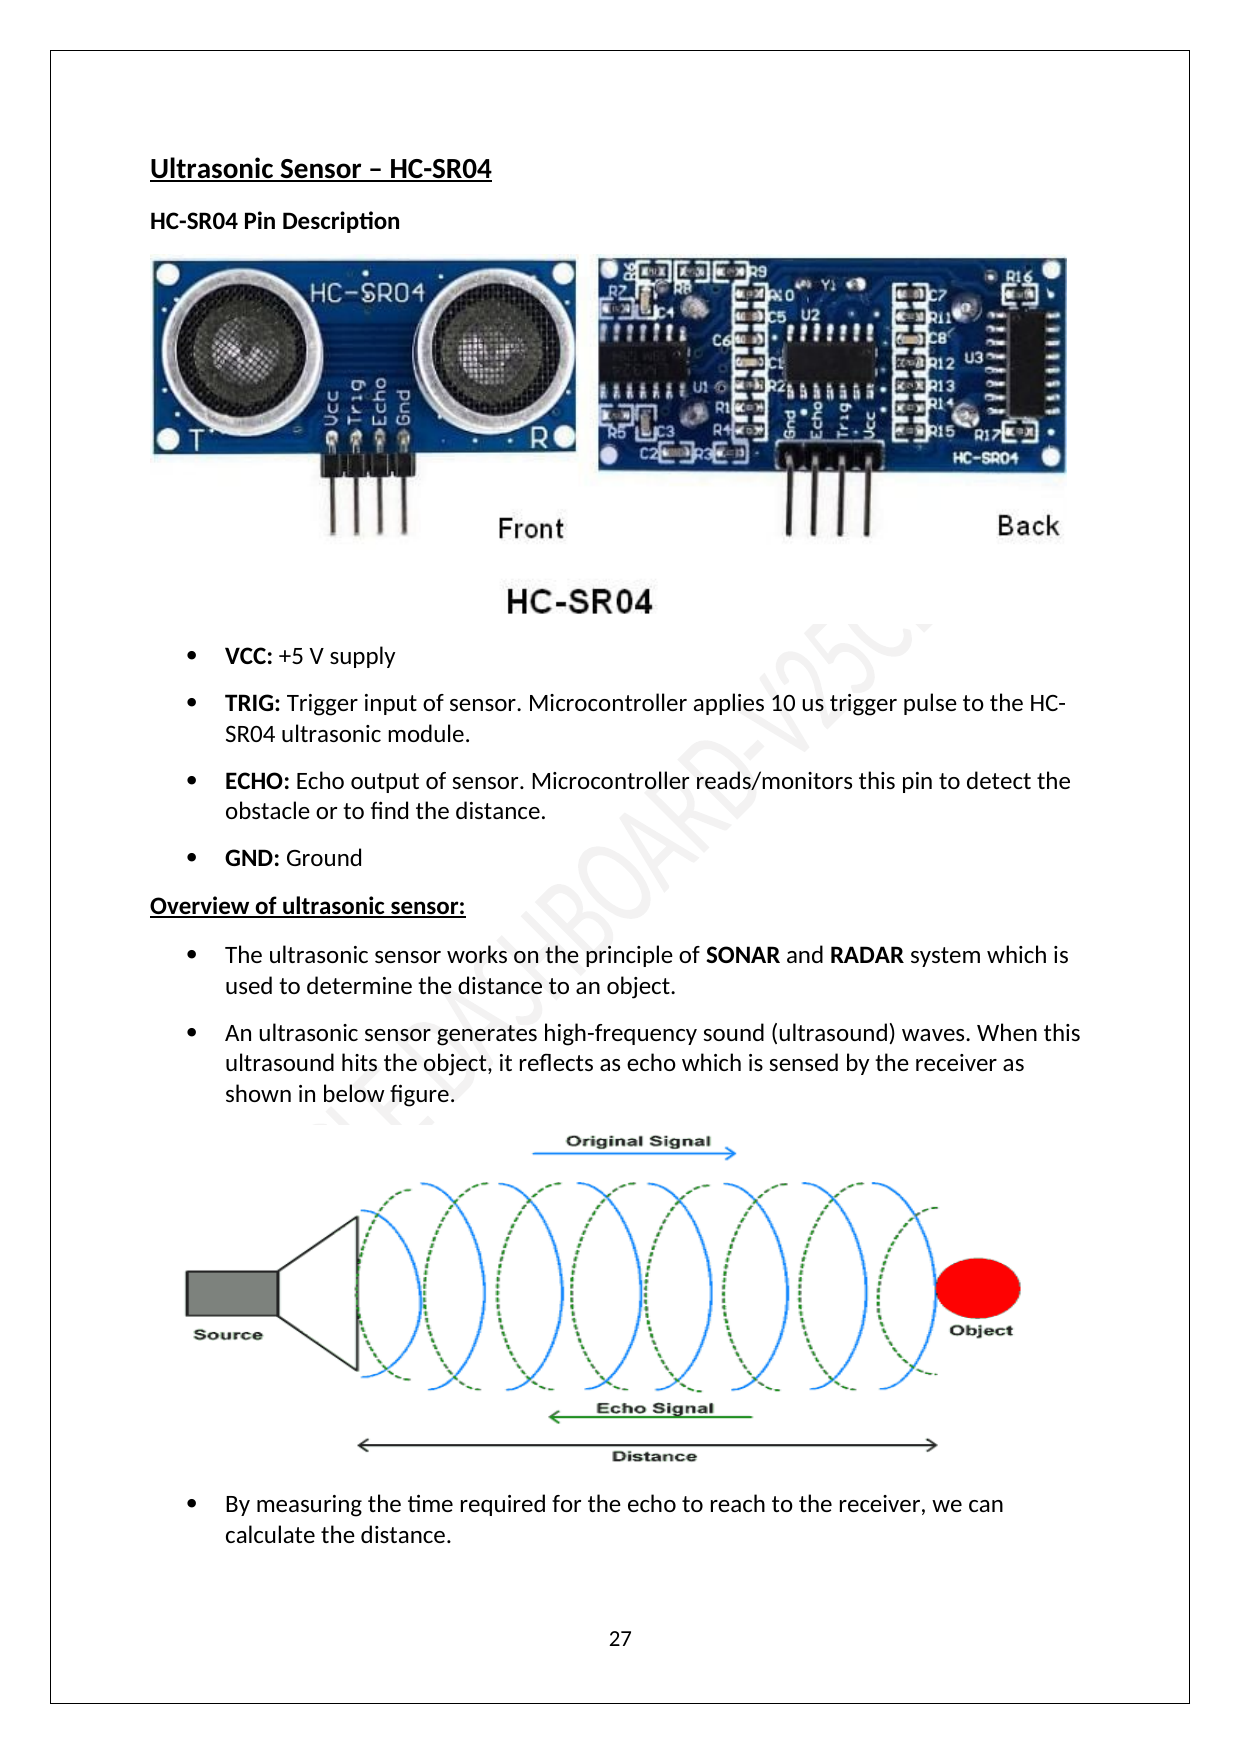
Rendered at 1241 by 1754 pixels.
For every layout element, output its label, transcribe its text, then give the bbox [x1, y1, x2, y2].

picture [150, 254, 1067, 624]
picture [150, 1125, 1038, 1470]
list TRIG: Trigger input of sensor. Microcontroller applies 10 us trigger pulse to the HC-SR04 ultrasonic module. [187, 687, 1090, 748]
list ECHO: Echo output of sensor. Microcontroller reads/monitors this pin to detect the obstacle or to find the distance. [187, 765, 1090, 826]
list The ultrasonic sensor works on the principle of SONAR and RADAR system which is used to determine the distance to an object. [187, 939, 1090, 1000]
text Ultrasonic Sensor – HC-SR04 [150, 150, 1090, 186]
text Overview of ultrasonic sensor: [150, 890, 1090, 920]
list VCC: +5 V supply [187, 640, 1090, 671]
list By measuring the time required for the echo to reach to the receiver, we can calculate the distance. [187, 1488, 1090, 1549]
list GND: Ground [187, 843, 1090, 873]
list An ultrasonic sensor generates high-frequency sound (ultrasound) waves. When this ultrasound hits the object, it reflects as echo which is sensed by the receiver as shown in below figure. [187, 1017, 1090, 1109]
text HC-SR04 Pin Description [150, 205, 1090, 236]
